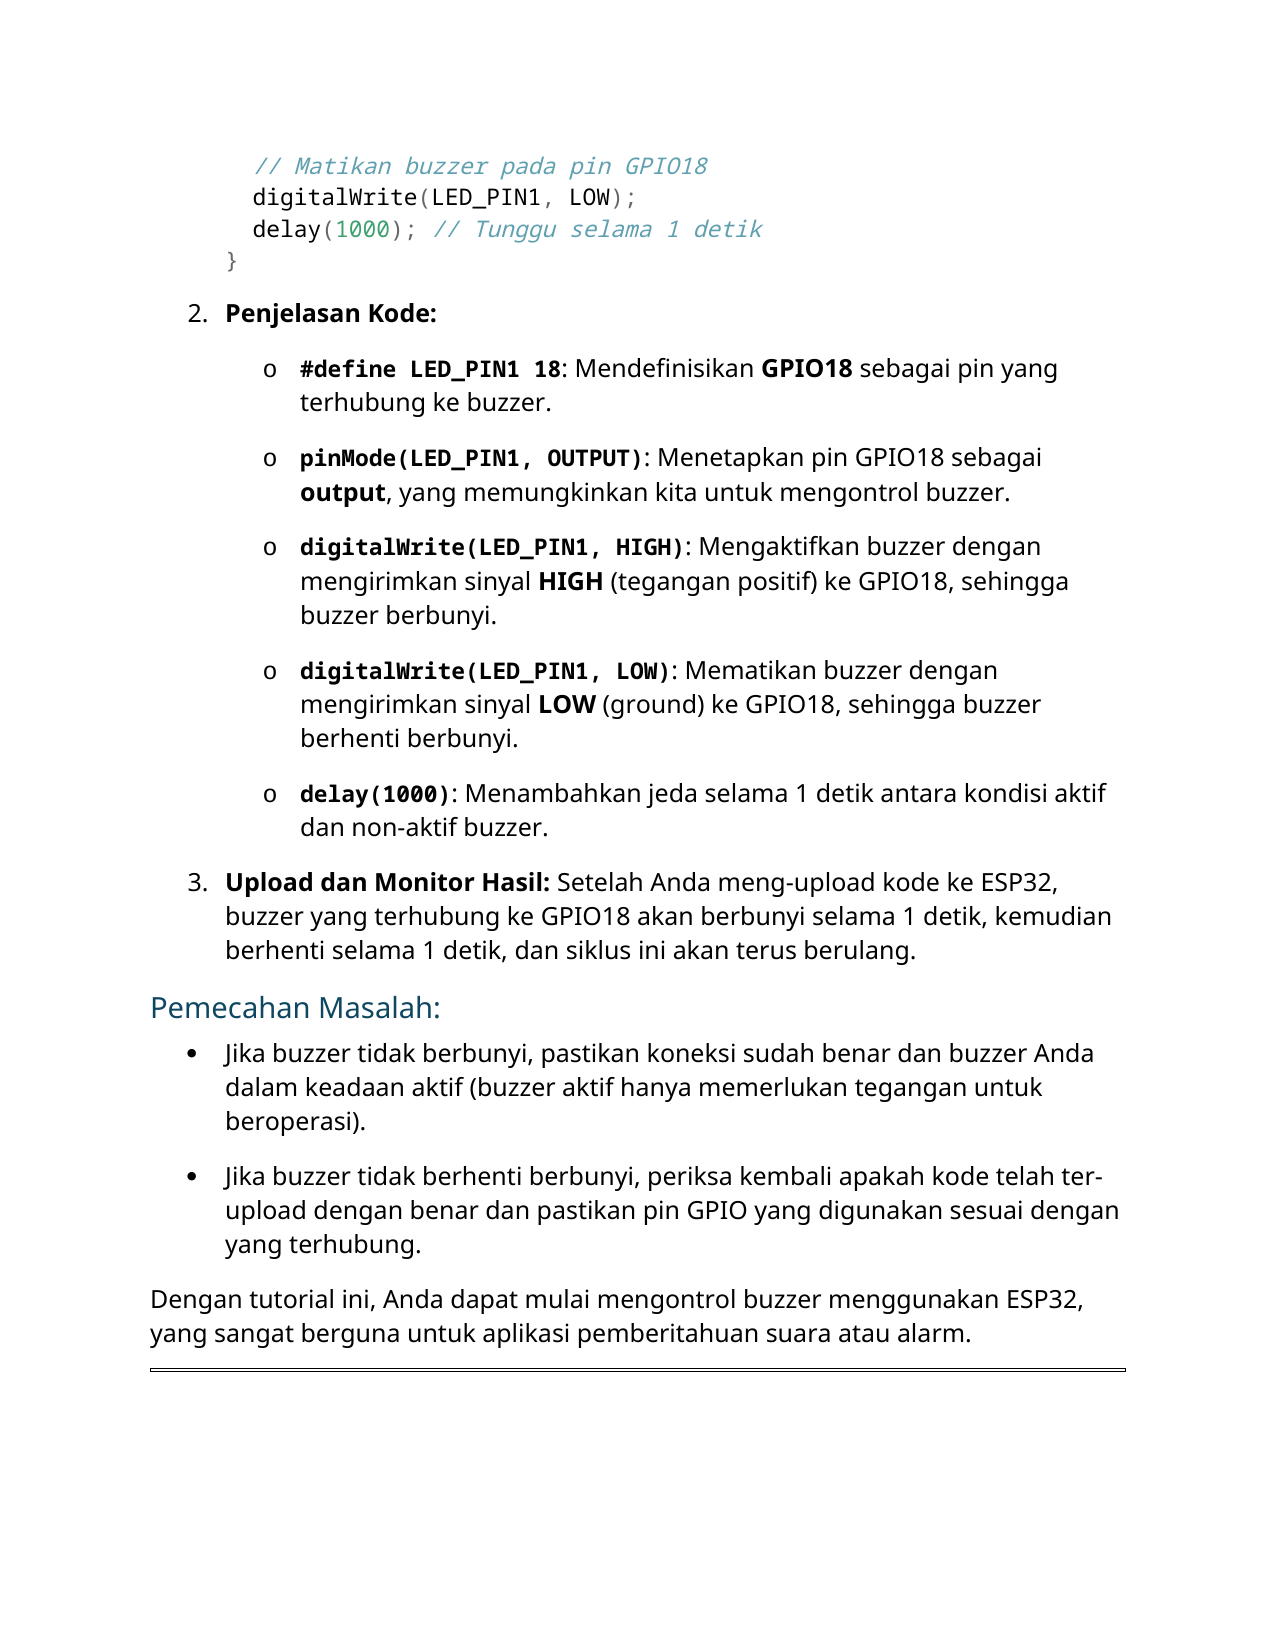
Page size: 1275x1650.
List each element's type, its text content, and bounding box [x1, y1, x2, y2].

text Dengan tutorial ini, Anda dapat mulai mengontrol buzzer menggunakan ESP32, yang sangat berguna untuk aplikasi pemberitahuan suara atau alarm. [150, 1282, 1125, 1350]
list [187, 150, 1125, 275]
list delay(1000): Menambahkan jeda selama 1 detik antara kondisi aktif dan non-aktif buzzer. [262, 776, 1125, 844]
list #define LED_PIN1 18: Mendefinisikan GPIO18 sebagai pin yang terhubung ke buzzer. [262, 351, 1125, 419]
list Penjelasan Kode: [187, 296, 1125, 330]
list digitalWrite(LED_PIN1, LOW): Mematikan buzzer dengan mengirimkan sinyal LOW (ground) ke GPIO18, sehingga buzzer berhenti berbunyi. [262, 652, 1125, 755]
list Jika buzzer tidak berbunyi, pastikan koneksi sudah benar dan buzzer Anda dalam keadaan aktif (buzzer aktif hanya memerlukan tegangan untuk beroperasi). [187, 1036, 1125, 1138]
list pinMode(LED_PIN1, OUTPUT): Menetapkan pin GPIO18 sebagai output, yang memungkinkan kita untuk mengontrol buzzer. [262, 440, 1125, 508]
subtitle Pemecahan Masalah: [150, 988, 1125, 1027]
list Jika buzzer tidak berhenti berbunyi, periksa kembali apakah kode telah ter-upload dengan benar dan pastikan pin GPIO yang digunakan sesuai dengan yang terhubung. [187, 1159, 1125, 1261]
list Upload dan Monitor Hasil: Setelah Anda meng-upload kode ke ESP32, buzzer yang terhubung ke GPIO18 akan berbunyi selama 1 detik, kemudian berhenti selama 1 detik, dan siklus ini akan terus berulang. [187, 865, 1125, 967]
list digitalWrite(LED_PIN1, HIGH): Mengaktifkan buzzer dengan mengirimkan sinyal HIGH (tegangan positif) ke GPIO18, sehingga buzzer berbunyi. [262, 529, 1125, 631]
